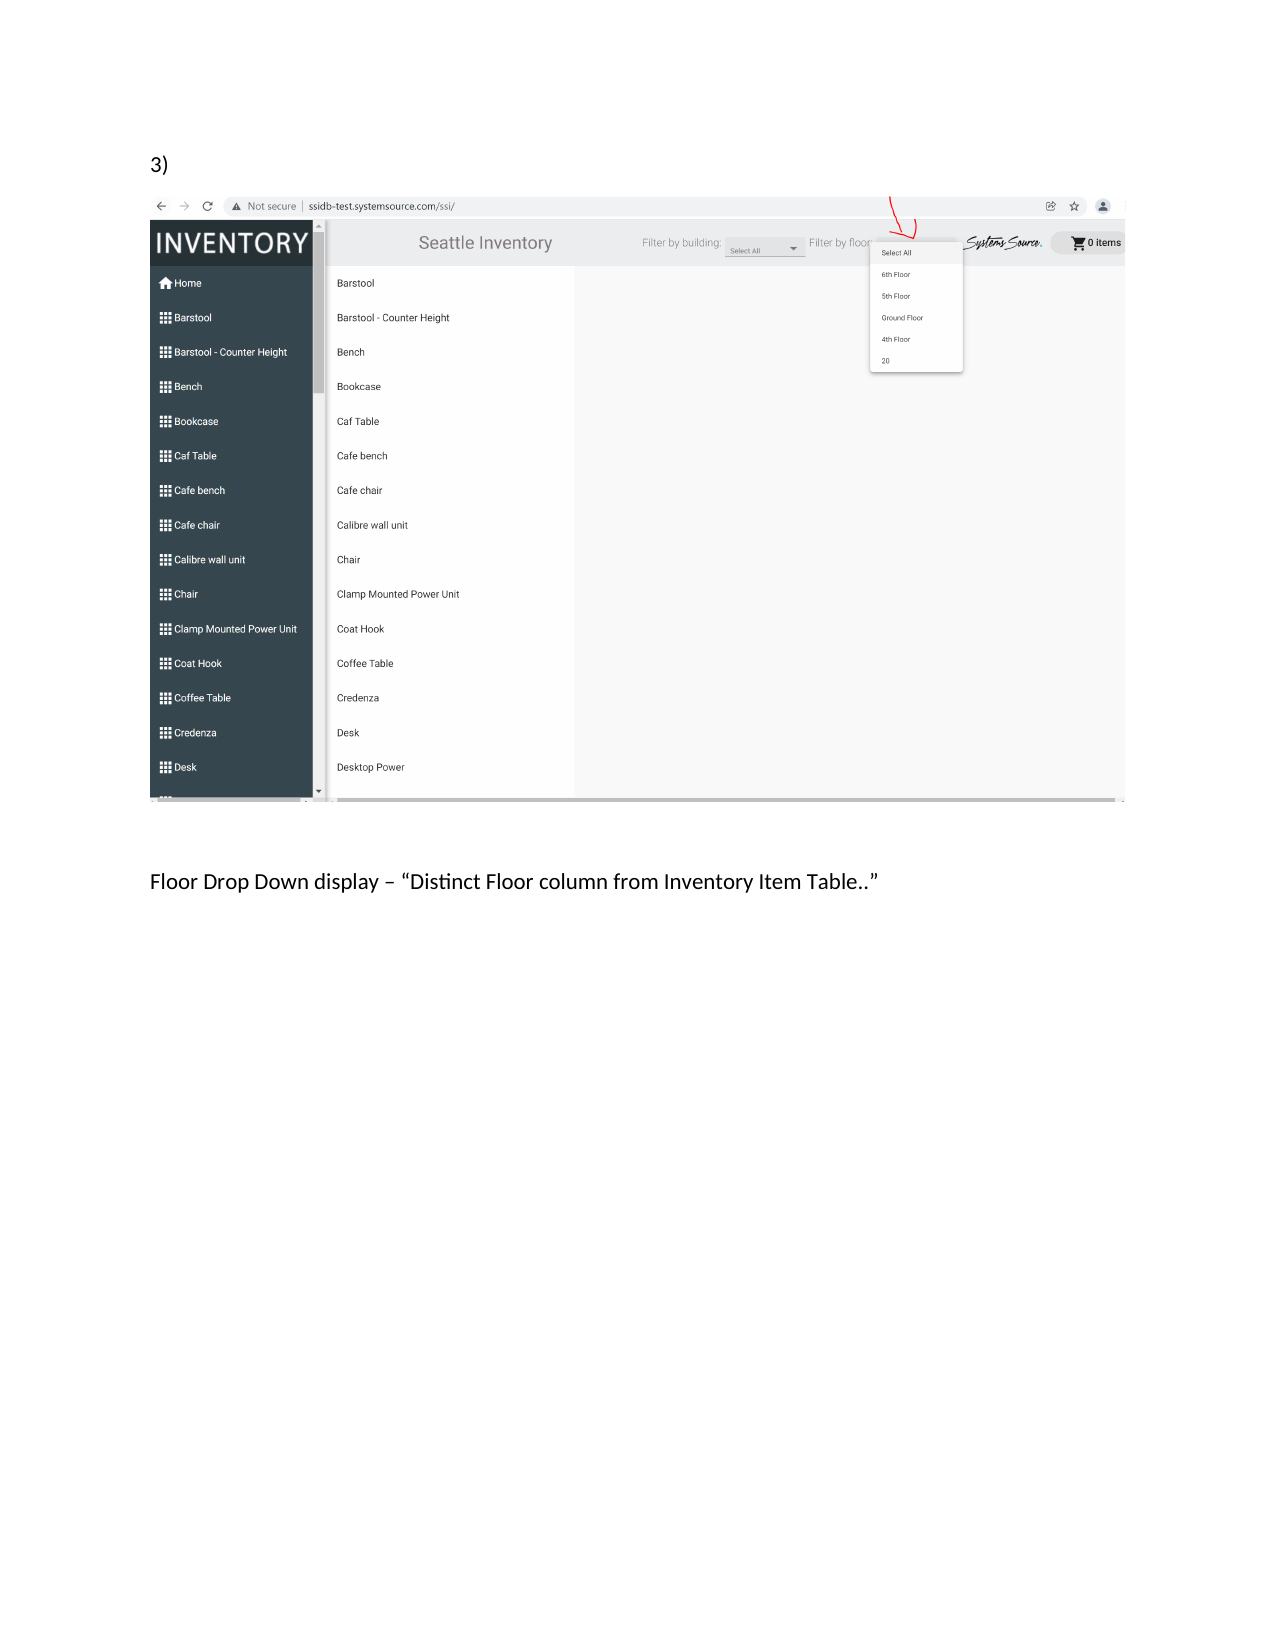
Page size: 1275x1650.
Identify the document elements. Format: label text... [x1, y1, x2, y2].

picture [150, 196, 1125, 802]
text 3) [150, 150, 1125, 178]
text Floor Drop Down display – “Distinct Floor column from Inventory Item Table..” [150, 867, 1125, 895]
